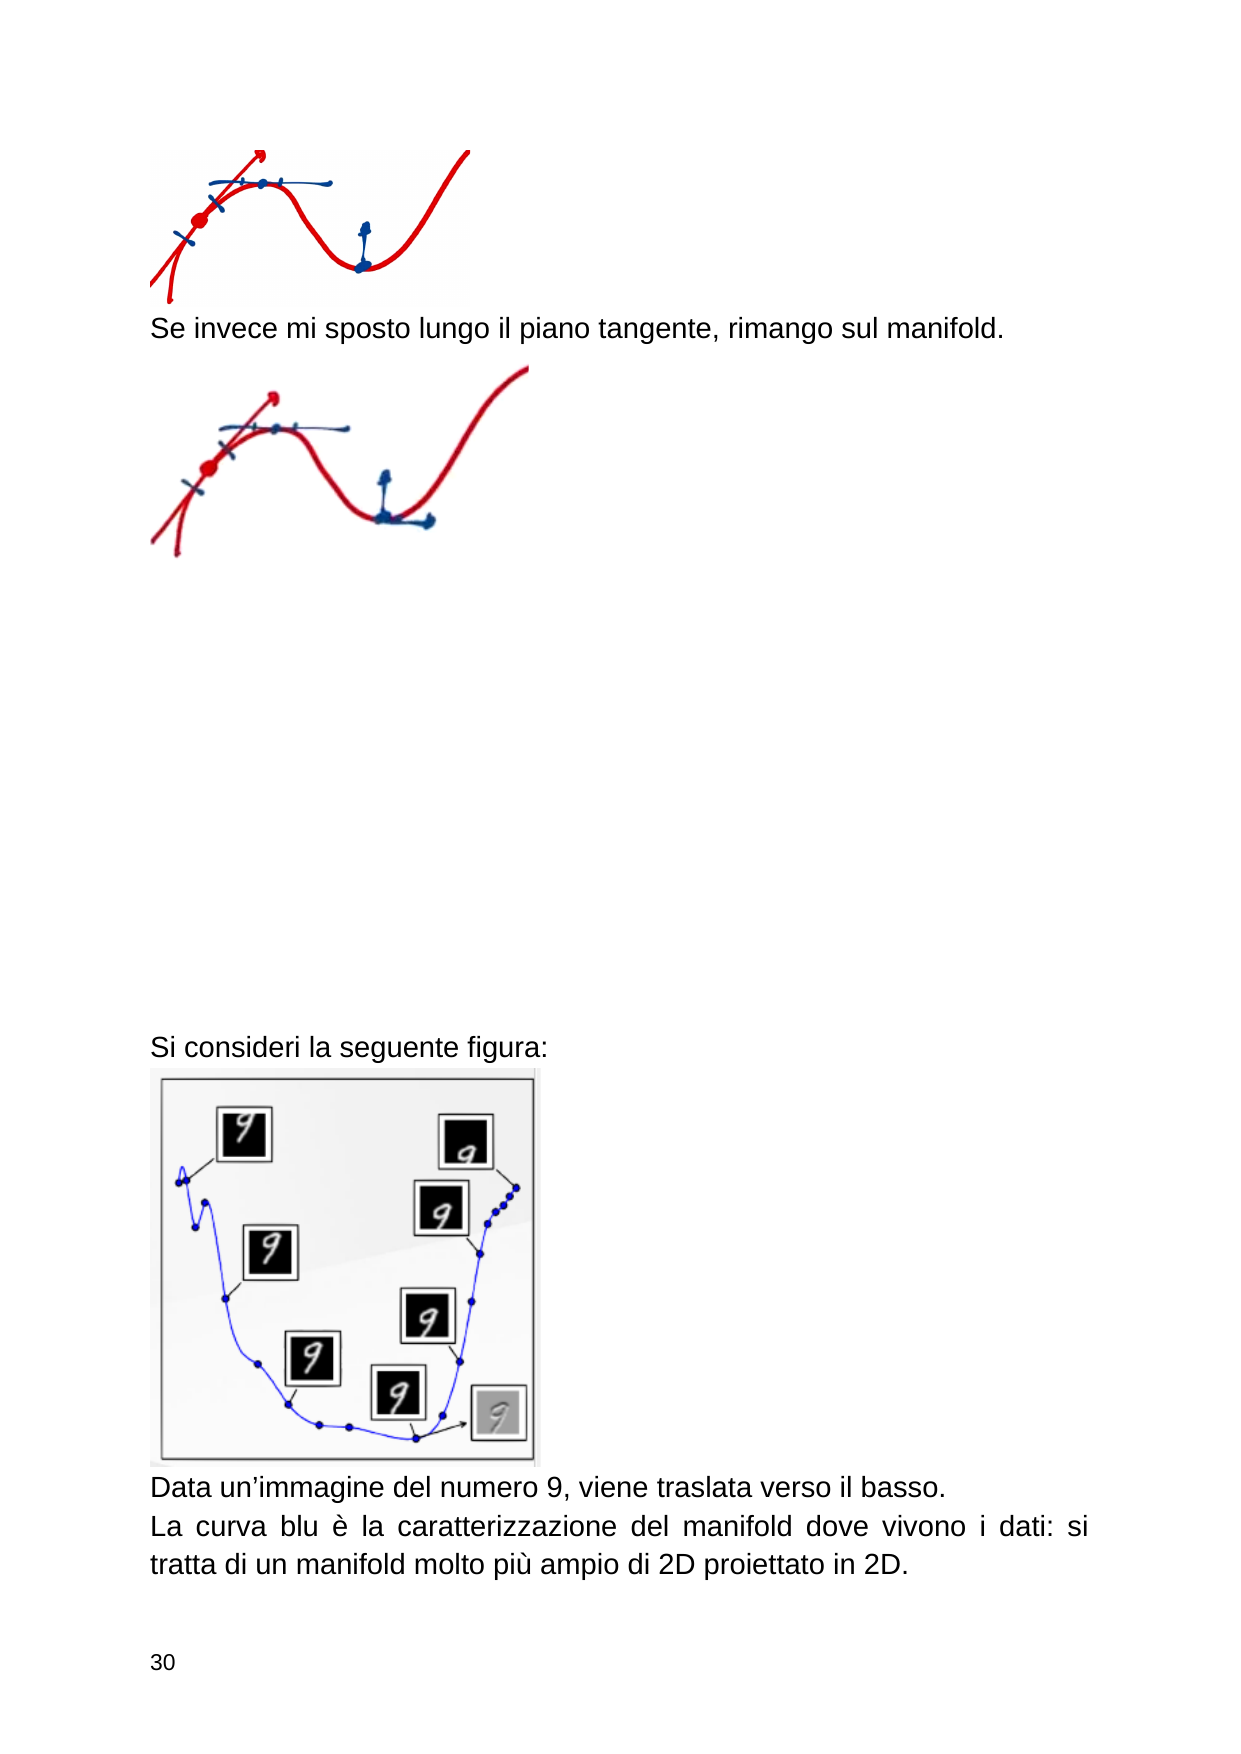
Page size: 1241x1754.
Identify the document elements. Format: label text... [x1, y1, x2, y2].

picture [150, 349, 529, 564]
text Se invece mi sposto lungo il piano tangente, rimango sul manifold. [150, 311, 1090, 344]
text La curva blu è la caratterizzazione del manifold dove vivono i dati: si tratta di un manifold molto più ampio di 2D proiettato in 2D. [150, 1509, 1090, 1581]
picture [150, 1068, 541, 1467]
text Si consideri la seguente figura: [150, 1030, 1090, 1063]
text Data un’immagine del numero 9, viene traslata verso il basso. [150, 1470, 1090, 1504]
picture [150, 150, 471, 307]
